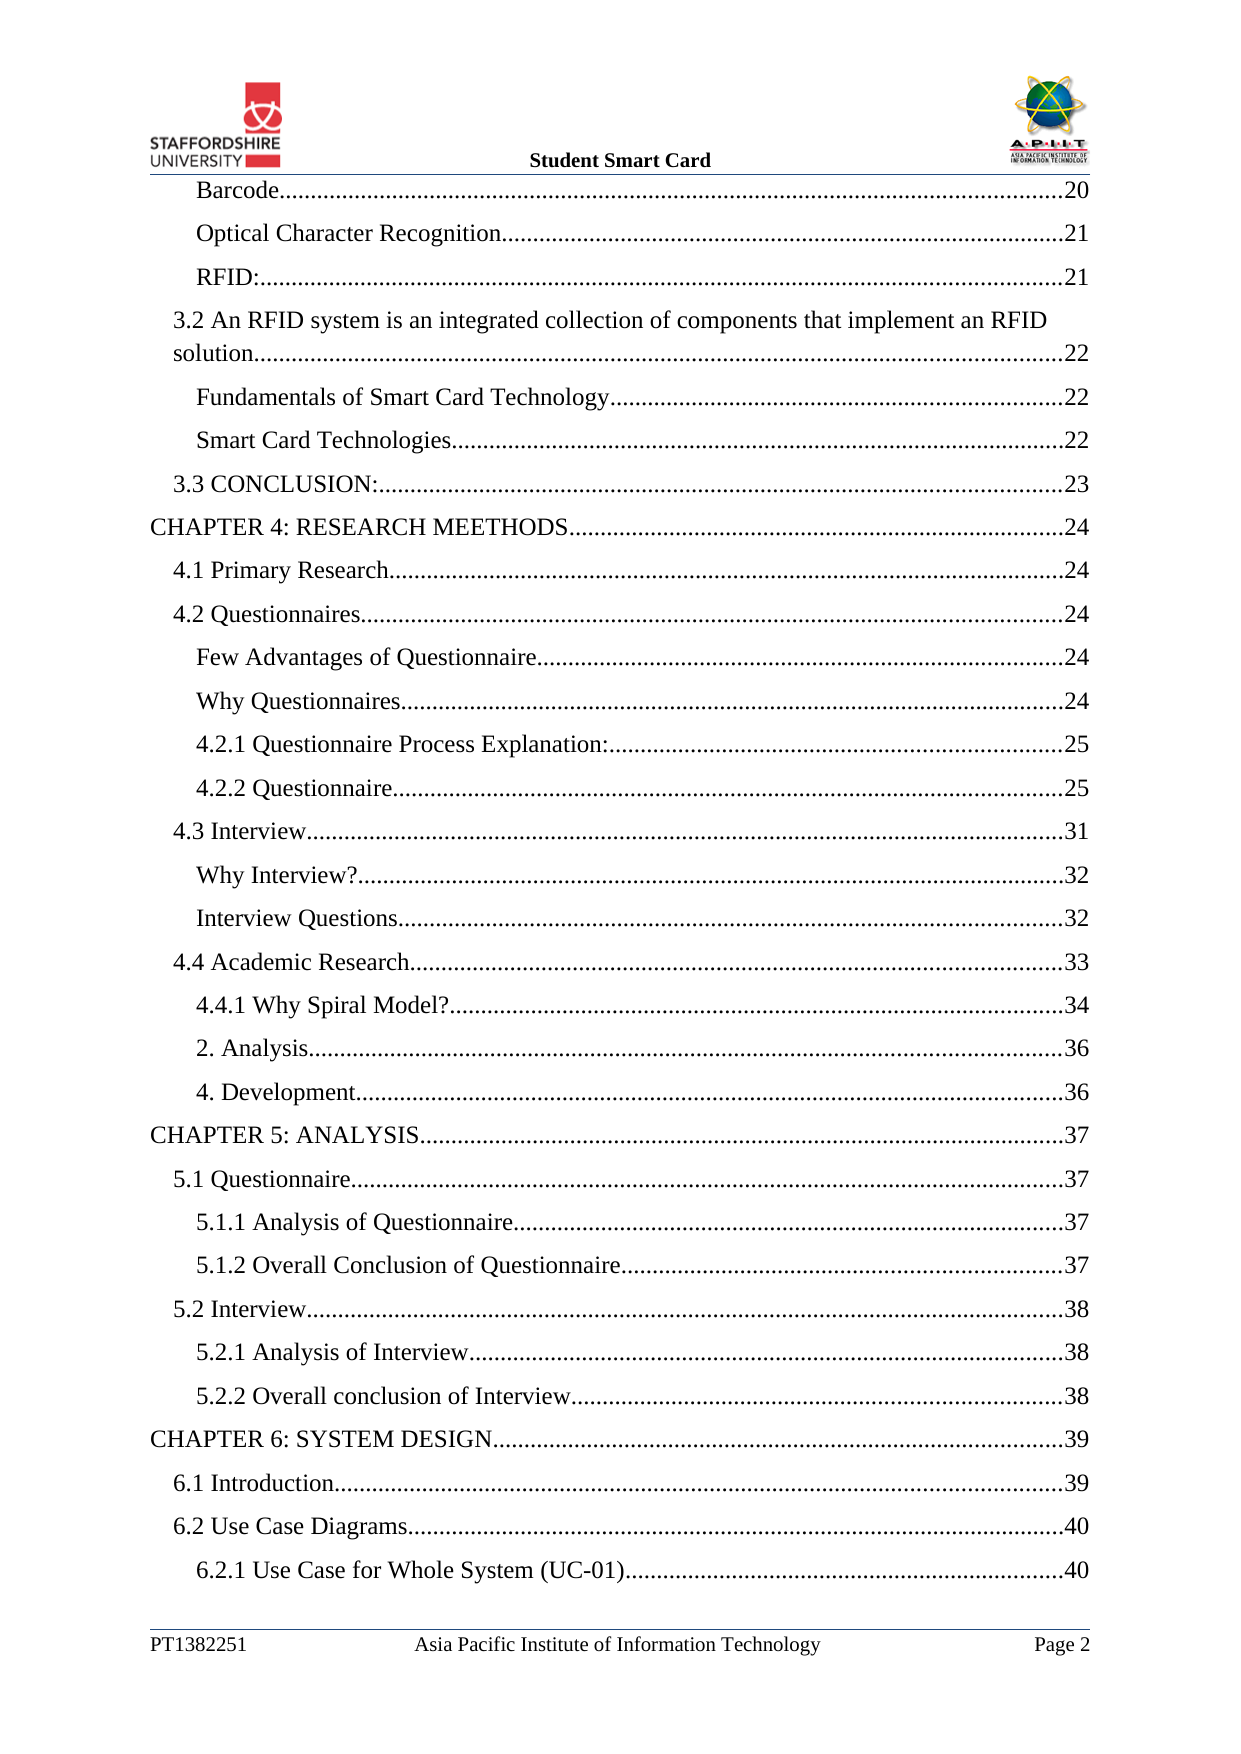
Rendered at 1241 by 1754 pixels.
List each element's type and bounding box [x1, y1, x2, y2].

picture [1007, 73, 1091, 168]
picture [150, 82, 282, 168]
